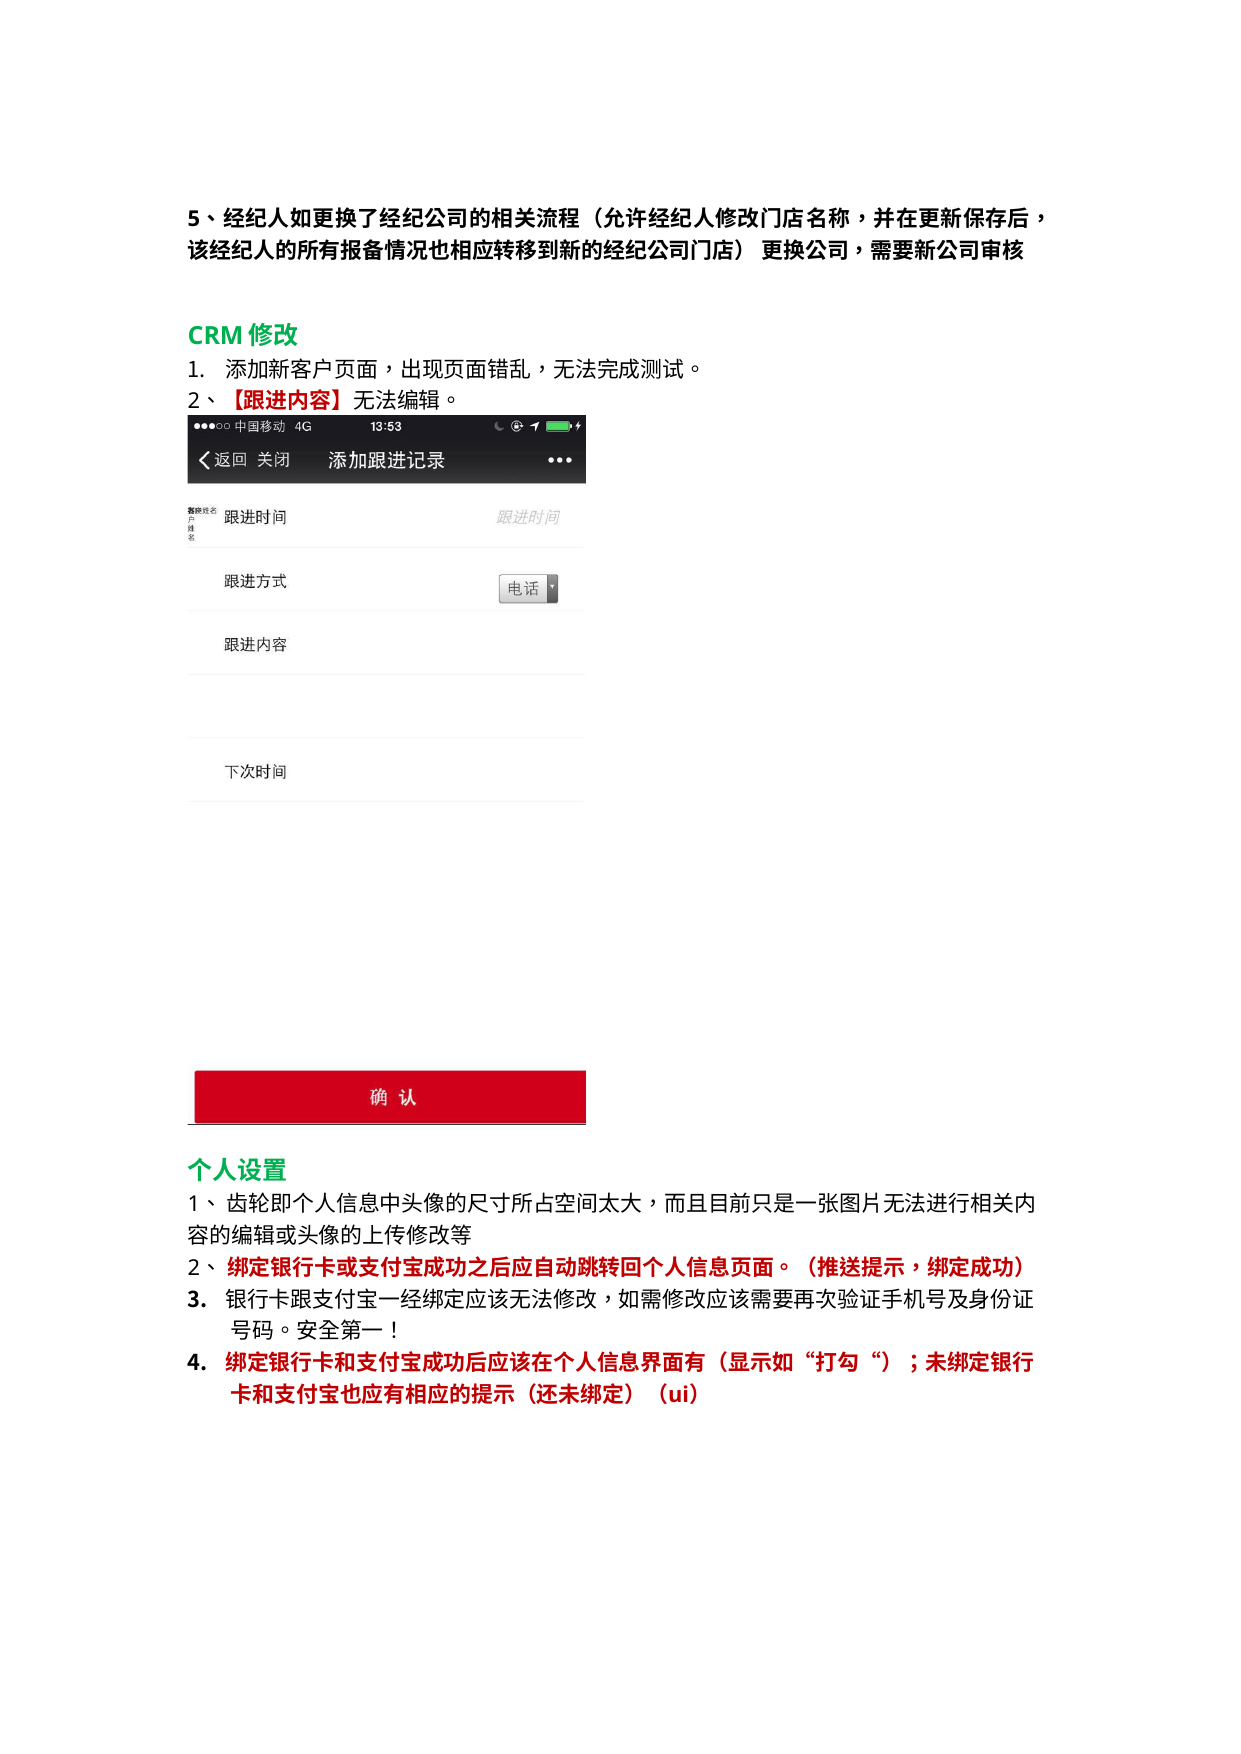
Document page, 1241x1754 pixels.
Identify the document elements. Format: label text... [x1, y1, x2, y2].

text 2、【跟进内容】无法编辑。 [187, 383, 1053, 415]
text CRM修改 [187, 316, 1053, 352]
text 2、 绑定银行卡或支付宝成功之后应自动跳转回个人信息页面。（推送提示，绑定成功） [187, 1250, 1053, 1282]
list 银行卡跟支付宝一经绑定应该无法修改，如需修改应该需要再次验证手机号及身份证号码。安全第一！ [187, 1282, 1053, 1345]
list 添加新客户页面，出现页面错乱，无法完成测试。 [187, 352, 1053, 383]
picture [187, 415, 586, 1125]
text 1、 齿轮即个人信息中头像的尺寸所占空间太大，而且目前只是一张图片无法进行相关内容的编辑或头像的上传修改等 [187, 1186, 1053, 1250]
text 个人设置 [187, 1150, 1053, 1186]
list 绑定银行卡和支付宝成功后应该在个人信息界面有（显示如“打勾“）；未绑定银行卡和支付宝也应有相应的提示（还未绑定）（ui） [187, 1345, 1053, 1408]
text 5、经纪人如更换了经纪公司的相关流程（允许经纪人修改门店名称，并在更新保存后，该经纪人的所有报备情况也相应转移到新的经纪公司门店） 更换公司，需要新公司审核 [187, 201, 1053, 264]
